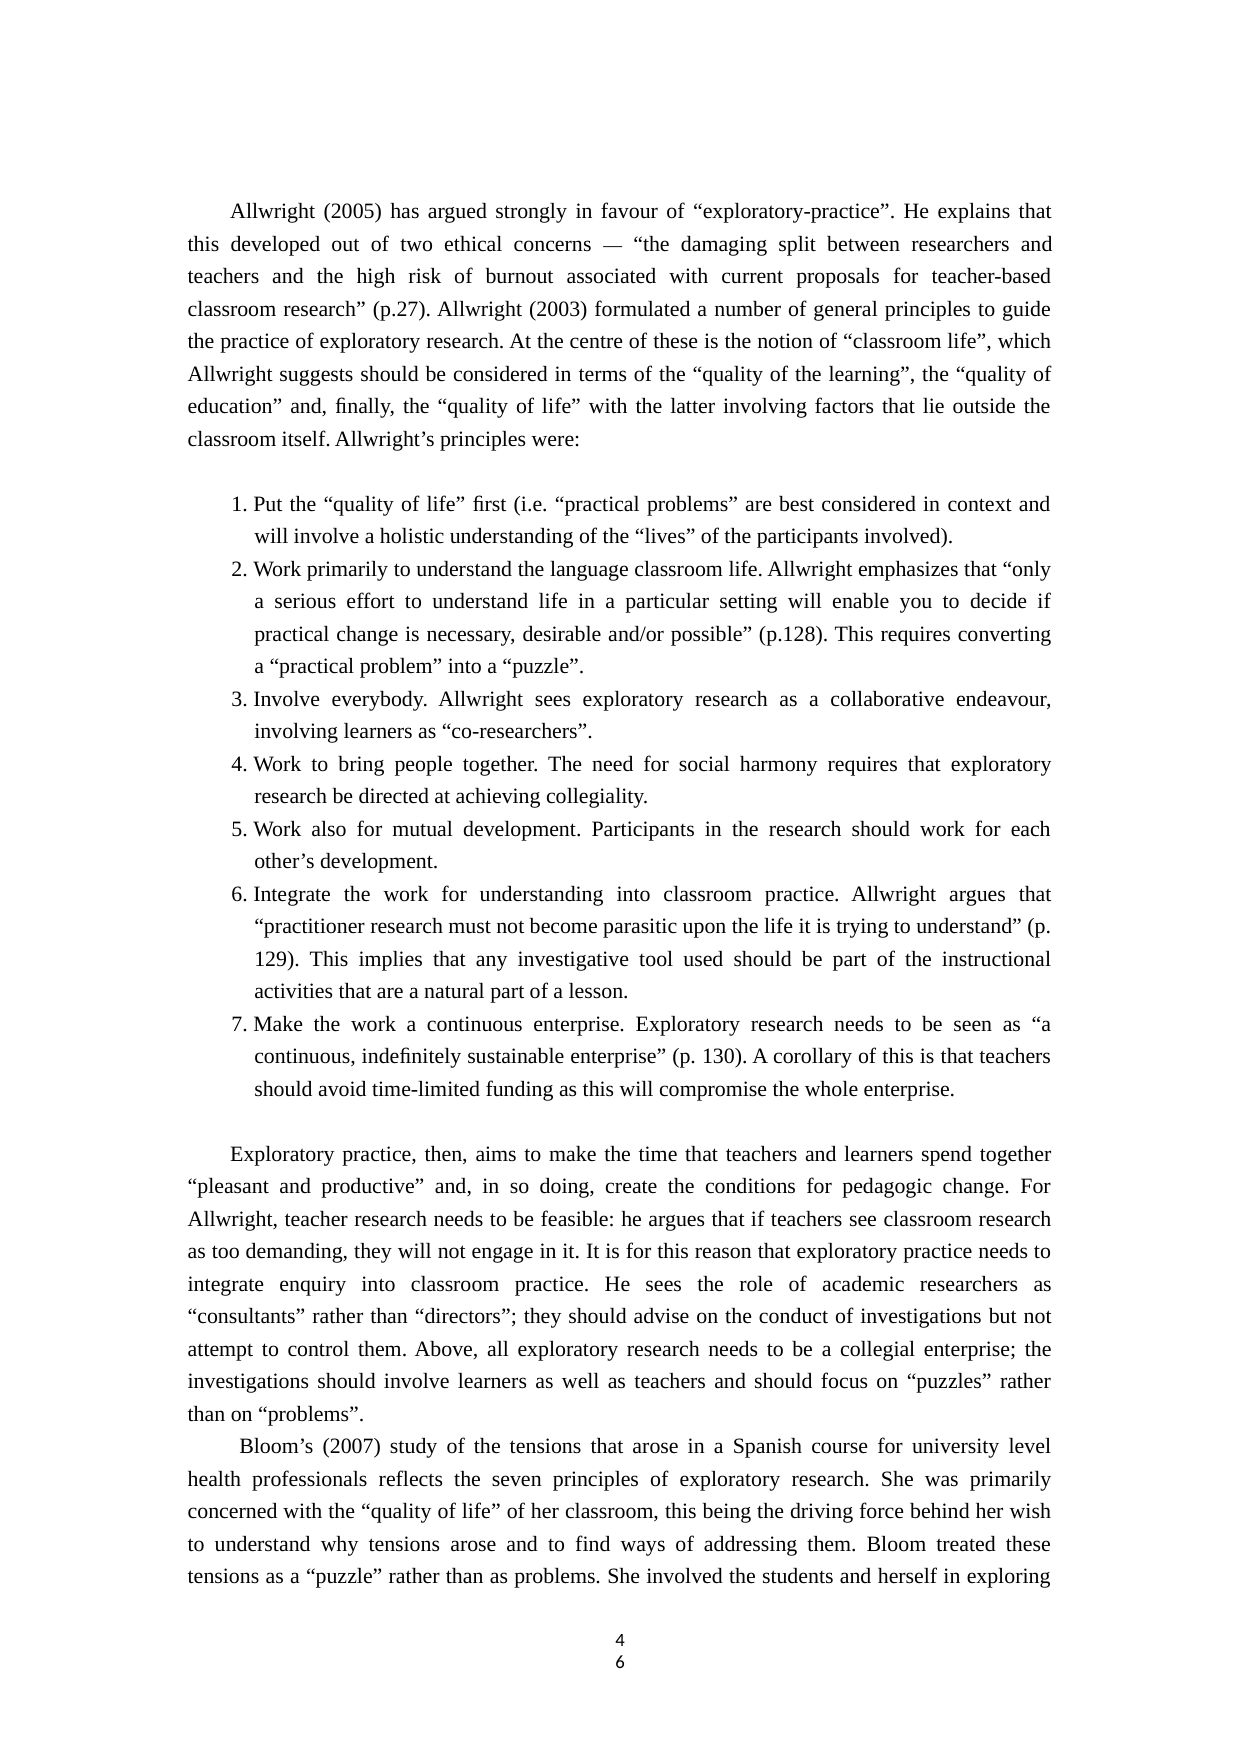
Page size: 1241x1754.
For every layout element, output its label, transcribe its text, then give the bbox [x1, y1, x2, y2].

list Work primarily to understand the language classroom life. Allwright emphasizes that “only a serious effort to understand life in a particular setting will enable you to decide if practical change is necessary, desirable and/or possible” (p.128). This requires converting a “practical problem” into a “puzzle”. [231, 552, 1053, 682]
text Allwright (2005) has argued strongly in favour of “exploratory-practice”. He explains that this developed out of two ethical concerns — “the damaging split between researchers and teachers and the high risk of burnout associated with current proposals for teacher-based classroom research” (p.27). Allwright (2003) formulated a number of general principles to guide the practice of exploratory research. At the centre of these is the notion of “classroom life”, which Allwright suggests should be considered in terms of the “quality of the learning”, the “quality of education” and, ﬁnally, the “quality of life” with the latter involving factors that lie outside the classroom itself. Allwright’s principles were: [187, 194, 1053, 454]
list Work also for mutual development. Participants in the research should work for each other’s development. [231, 812, 1053, 877]
text Exploratory practice, then, aims to make the time that teachers and learners spend together “pleasant and productive” and, in so doing, create the conditions for pedagogic change. For Allwright, teacher research needs to be feasible: he argues that if teachers see classroom research as too demanding, they will not engage in it. It is for this reason that exploratory practice needs to integrate enquiry into classroom practice. He sees the role of academic researchers as “consultants” rather than “directors”; they should advise on the conduct of investigations but not attempt to control them. Above, all exploratory research needs to be a collegial enterprise; the investigations should involve learners as well as teachers and should focus on “puzzles” rather than on “problems”. [187, 1137, 1053, 1429]
list Integrate the work for understanding into classroom practice. Allwright argues that “practitioner research must not become parasitic upon the life it is trying to understand” (p. 129). This implies that any investigative tool used should be part of the instructional activities that are a natural part of a lesson. [231, 877, 1053, 1007]
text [187, 1429, 1053, 1592]
list Involve everybody. Allwright sees exploratory research as a collaborative endeavour, involving learners as “co-researchers”. [231, 682, 1053, 747]
list Make the work a continuous enterprise. Exploratory research needs to be seen as “a continuous, indeﬁnitely sustainable enterprise” (p. 130). A corollary of this is that teachers should avoid time-limited funding as this will compromise the whole enterprise. [231, 1007, 1053, 1104]
list Put the “quality of life” ﬁrst (i.e. “practical problems” are best considered in context and will involve a holistic understanding of the “lives” of the participants involved). [231, 487, 1053, 552]
list Work to bring people together. The need for social harmony requires that exploratory research be directed at achieving collegiality. [231, 747, 1053, 812]
